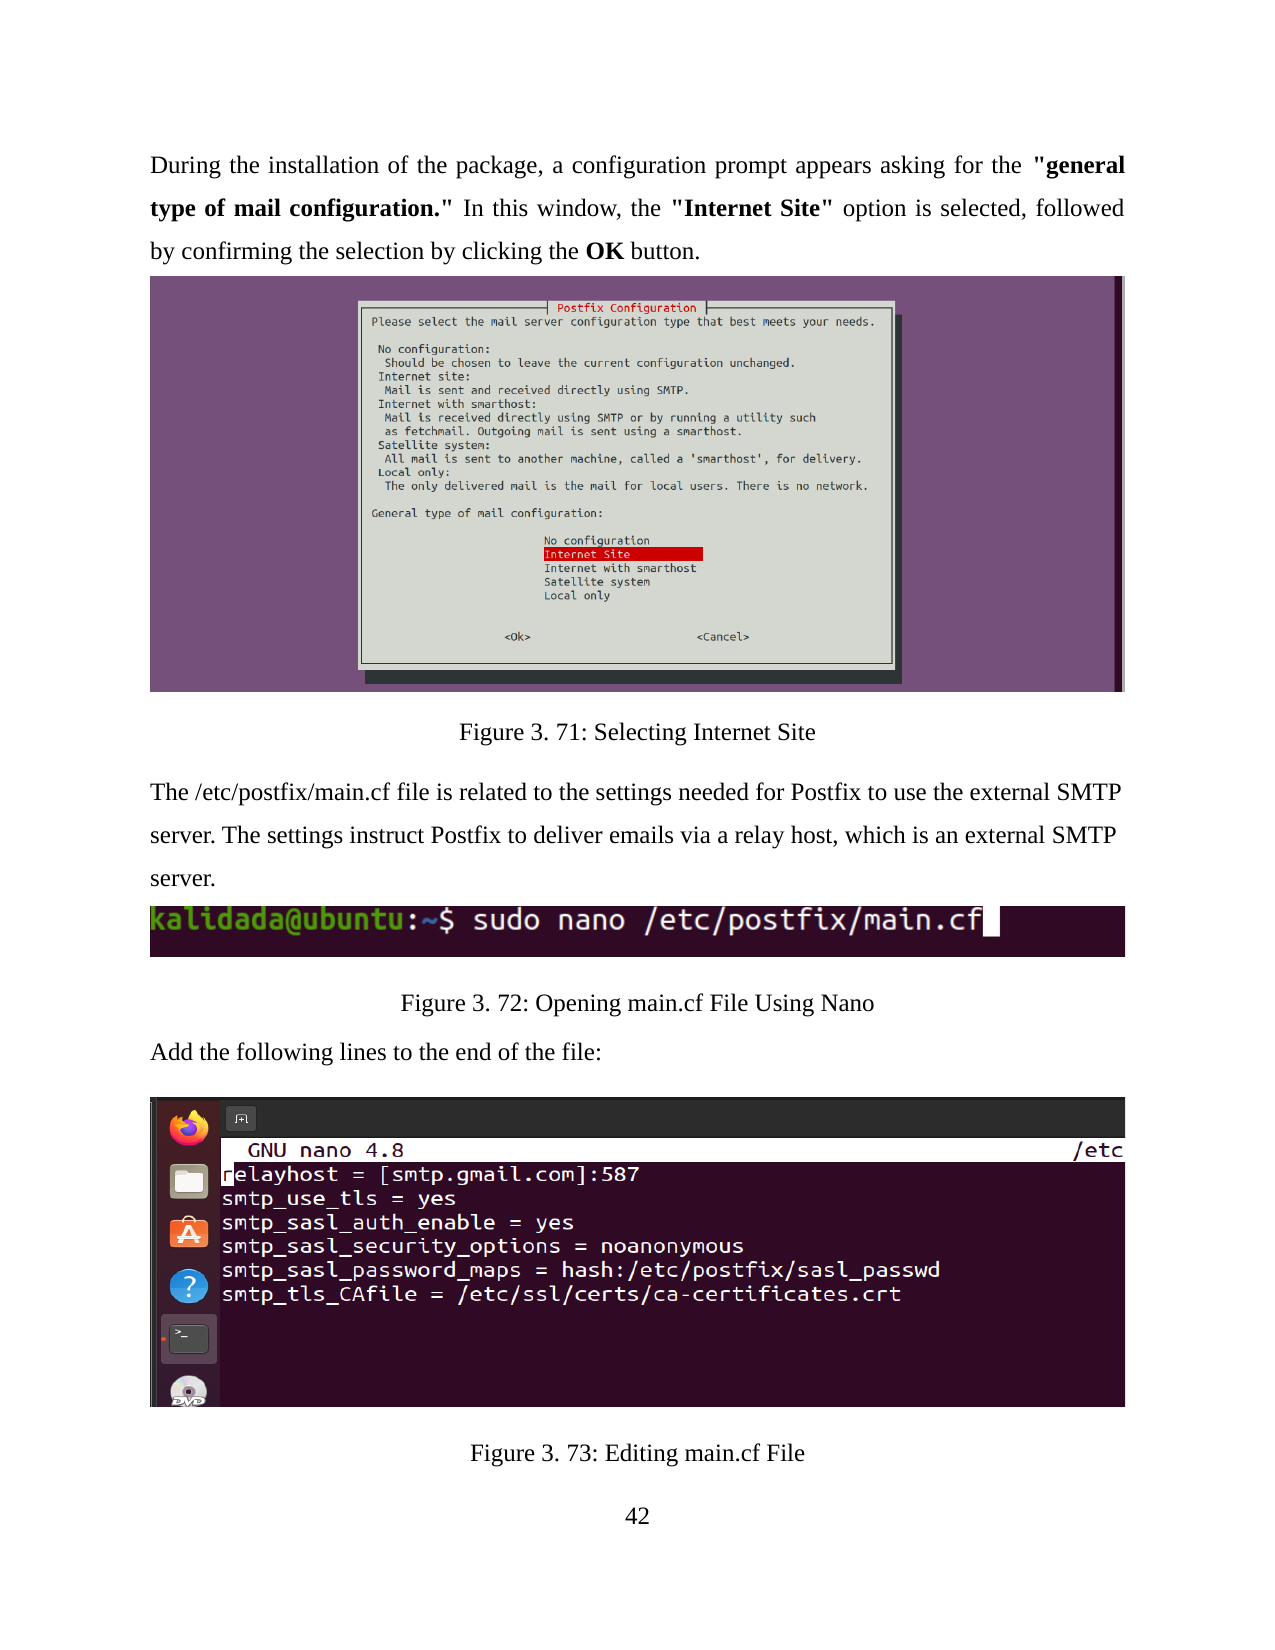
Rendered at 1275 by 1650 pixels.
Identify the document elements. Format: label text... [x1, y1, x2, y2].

picture [150, 276, 1125, 692]
text The /etc/postfix/main.cf file is related to the settings needed for Postfix to use the external SMTP server. The settings instruct Postfix to deliver emails via a relay host, which is an external SMTP server. [150, 746, 1125, 906]
picture [150, 906, 1125, 957]
picture [150, 1097, 1125, 1407]
text Add the following lines to the end of the file: [150, 1037, 1125, 1066]
text During the installation of the package, a configuration prompt appears asking for the "general type of mail configuration." In this window, the "Internet Site" option is selected, followed by confirming the selection by clicking the OK button. [150, 150, 1125, 265]
